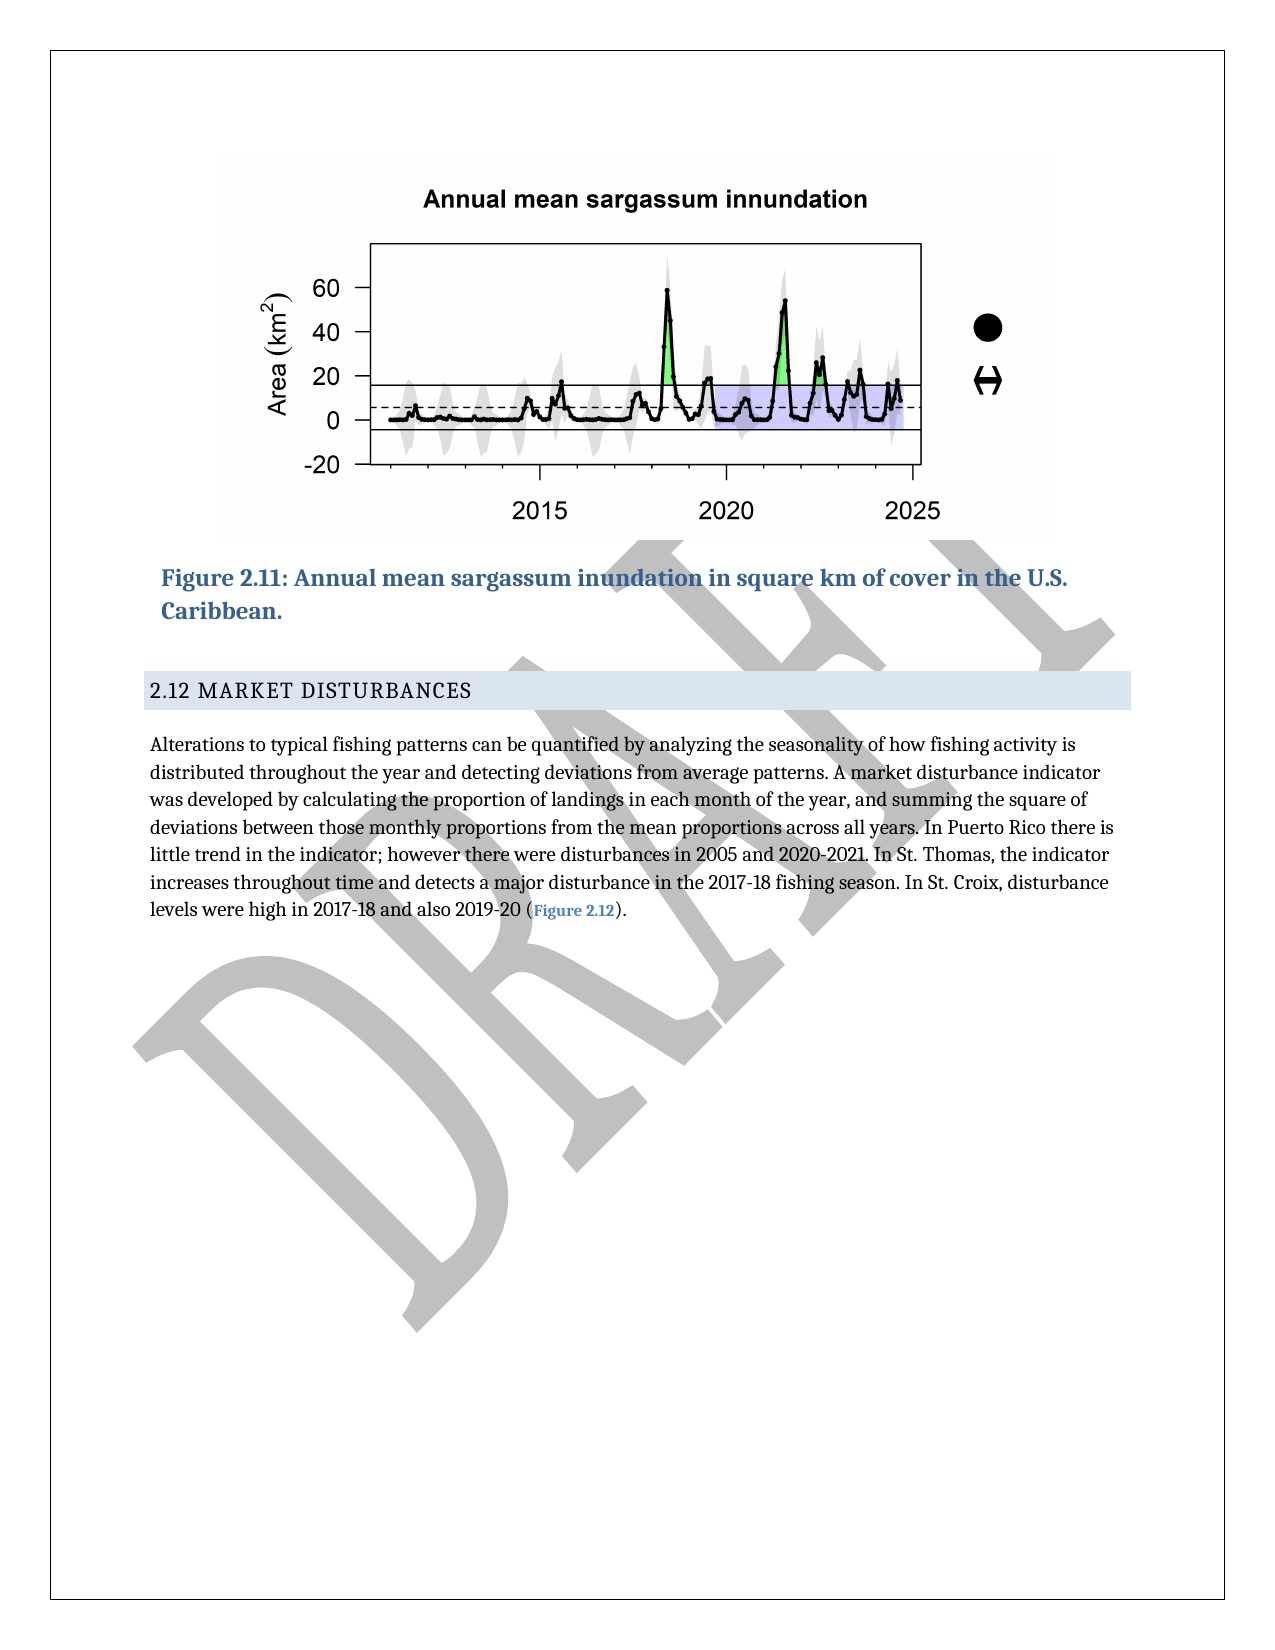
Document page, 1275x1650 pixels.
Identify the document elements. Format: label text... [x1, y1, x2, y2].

text Alterations to typical fishing patterns can be quantified by analyzing the seasonality of how fishing activity is distributed throughout the year and detecting deviations from average patterns. A market disturbance indicator was developed by calculating the proportion of landings in each month of the year, and summing the square of deviations between those monthly proportions from the mean proportions across all years. In Puerto Rico there is little trend in the indicator; however there were disturbances in 2005 and 2020-2021. In St. Thomas, the indicator increases throughout time and detects a major disturbance in the 2017-18 fishing season. In St. Croix, disturbance levels were high in 2017-18 and also 2019-20 (Figure 2.12). [150, 733, 1125, 922]
table_header Figure 2.11: Annual mean sargassum inundation in square km of cover in the U.S. Caribbean. [150, 150, 1125, 651]
picture [220, 153, 1055, 540]
subtitle 2.12 Market disturbances [150, 678, 1125, 704]
